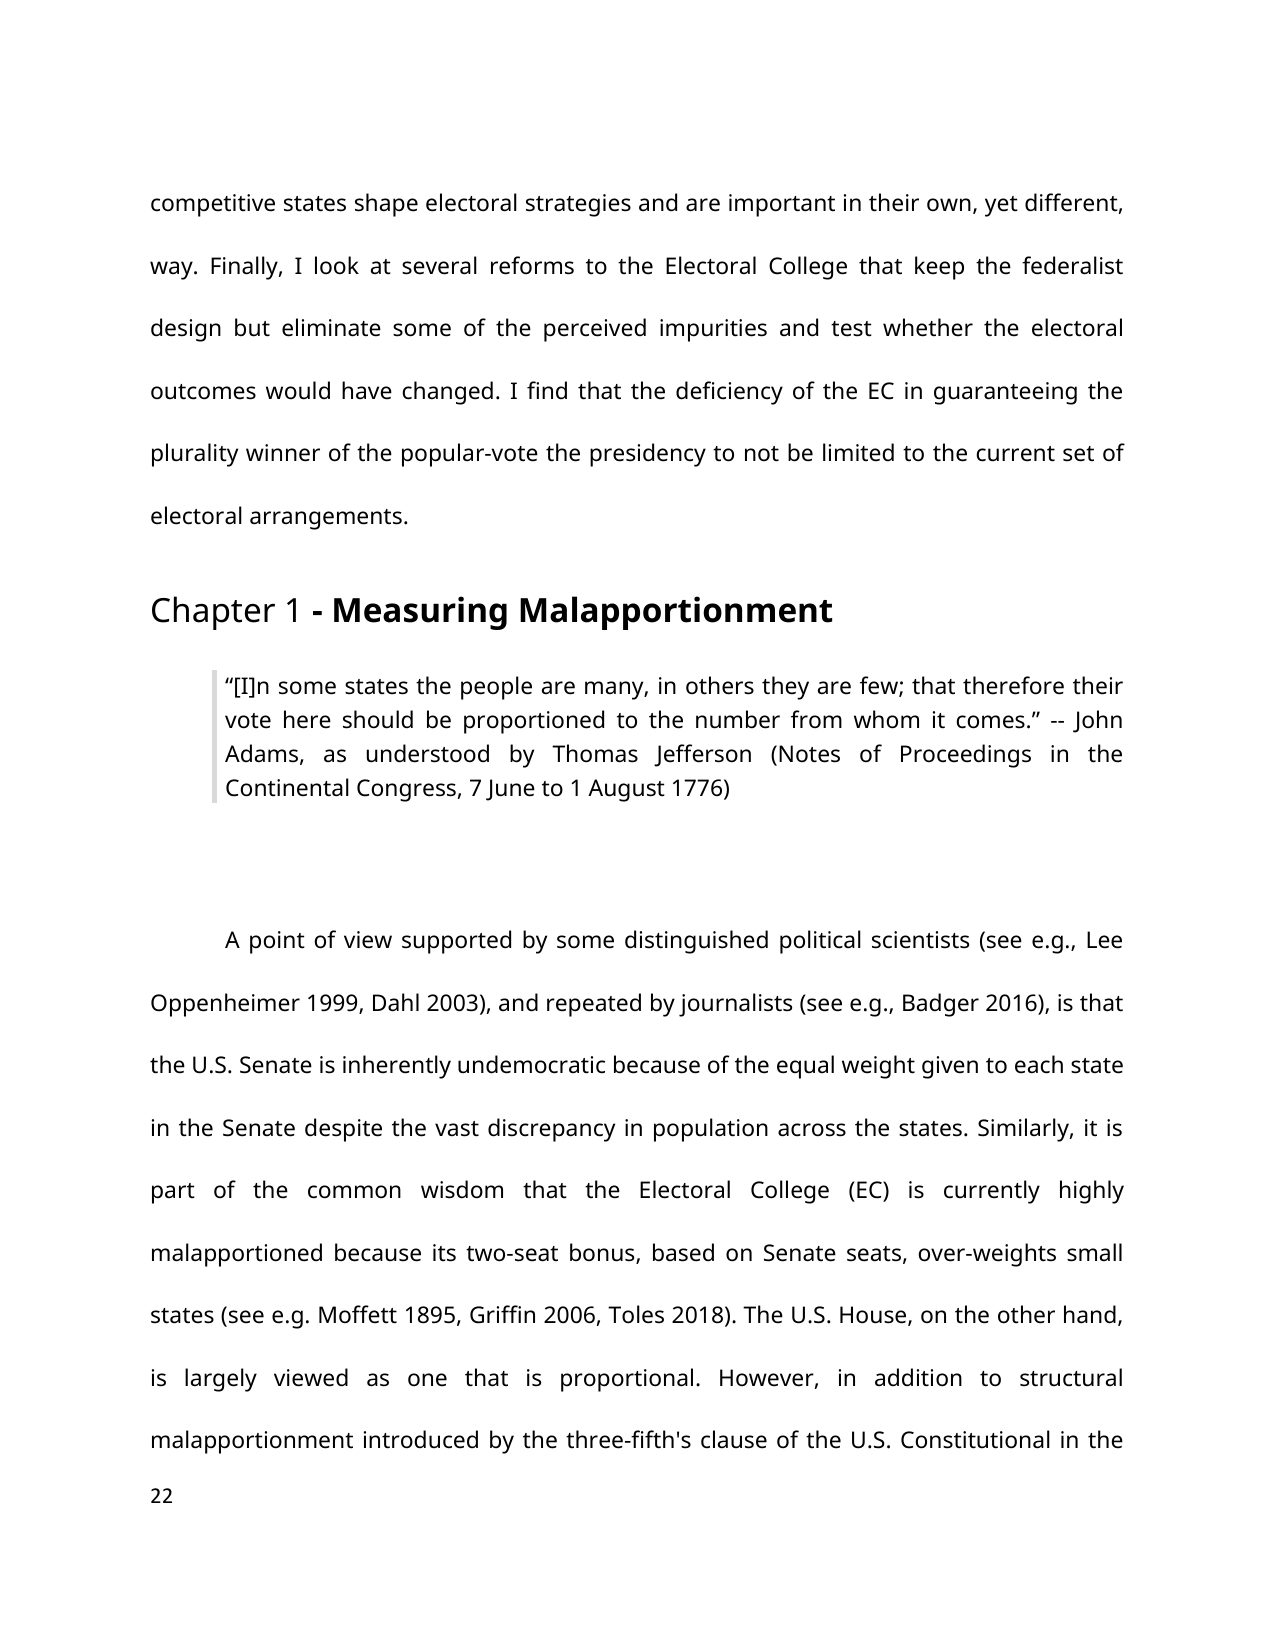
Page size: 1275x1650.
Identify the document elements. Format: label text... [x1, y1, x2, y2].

subtitle - Measuring Malapportionment [150, 587, 1125, 633]
text “[I]n some states the people are many, in others they are few; that therefore their vote here should be proportioned to the number from whom it comes.” -- John Adams, as understood by Thomas Jefferson (Notes of Proceedings in the Continental Congress, 7 June to 1 August 1776) [217, 670, 1125, 803]
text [150, 924, 1125, 1455]
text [150, 187, 1125, 531]
